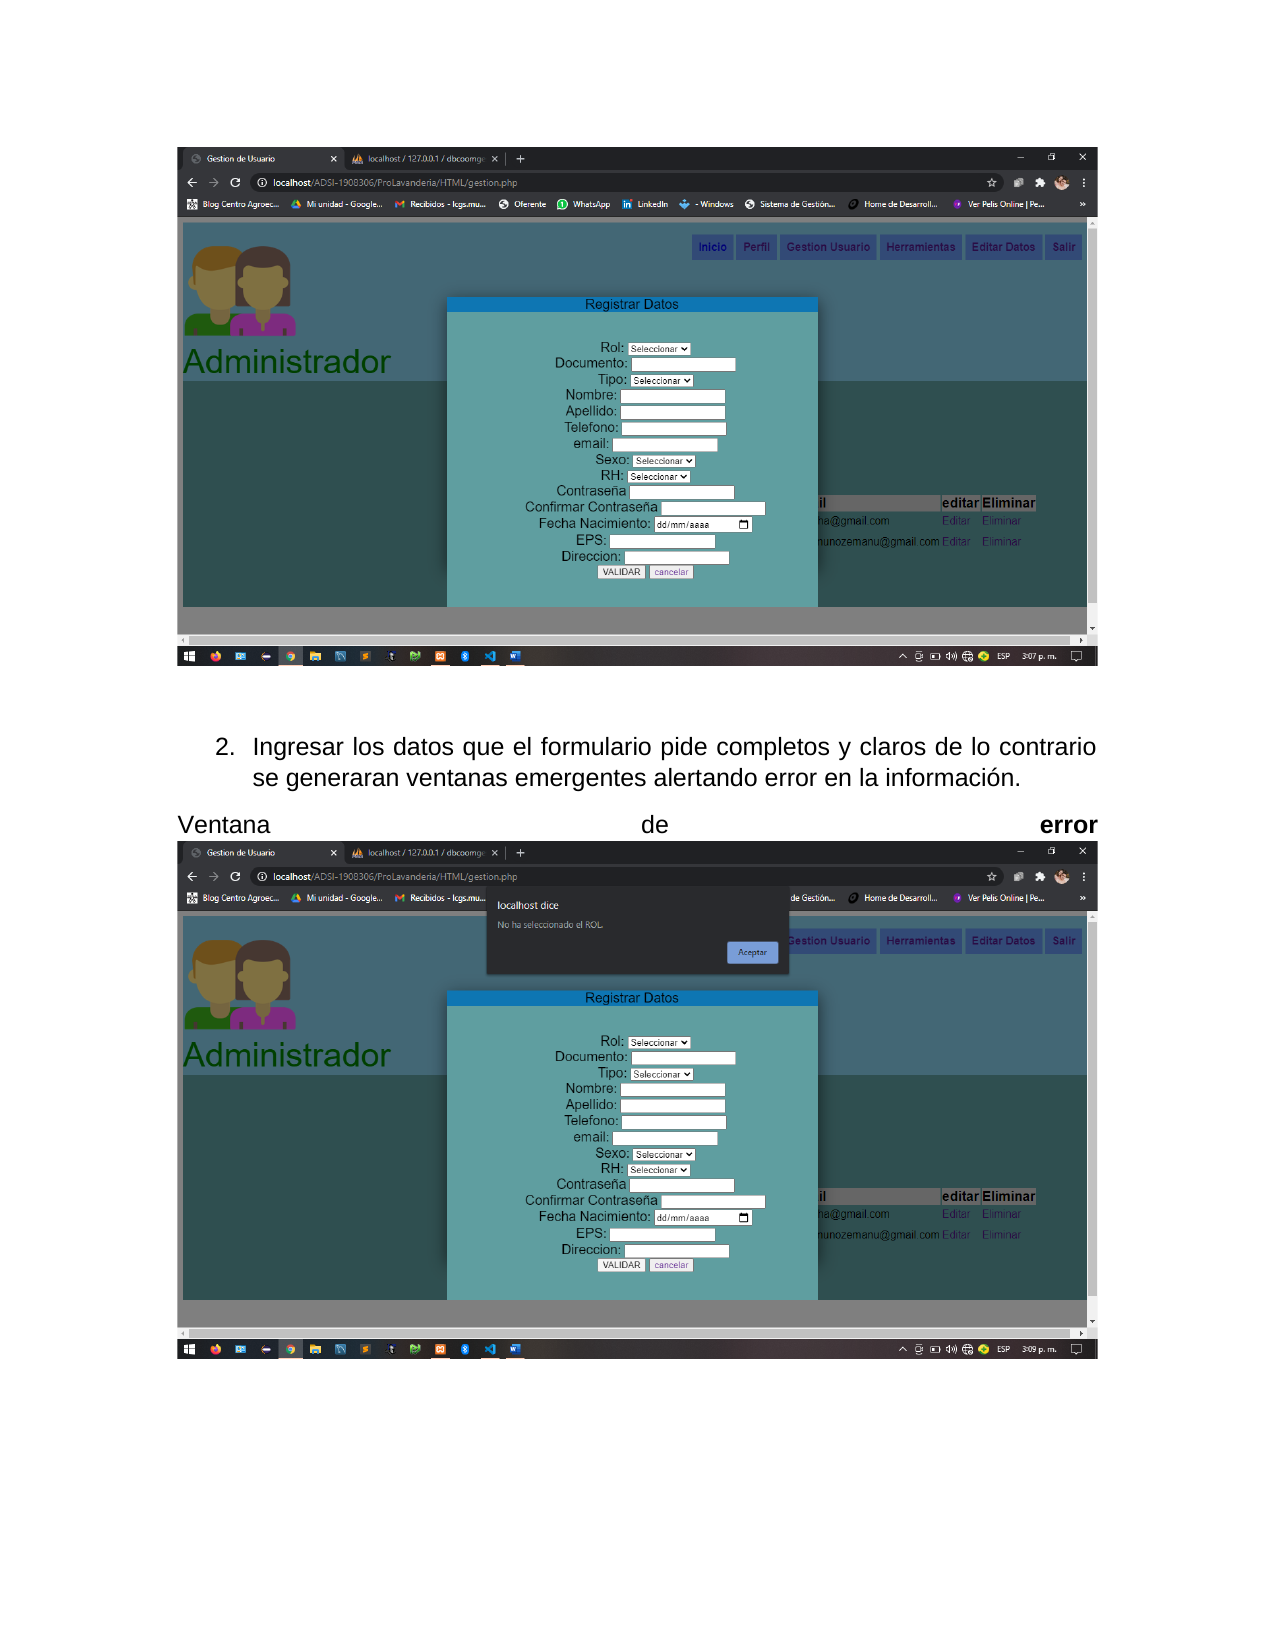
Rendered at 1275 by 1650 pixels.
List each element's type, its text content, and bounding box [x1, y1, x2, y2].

list Ingresar los datos que el formulario pide completos y claros de lo contrario se generaran ventanas emergentes alertando error en la información. [215, 732, 1098, 792]
text Ventana de error [177, 811, 1098, 841]
picture [177, 841, 1098, 1359]
picture [177, 147, 1098, 666]
